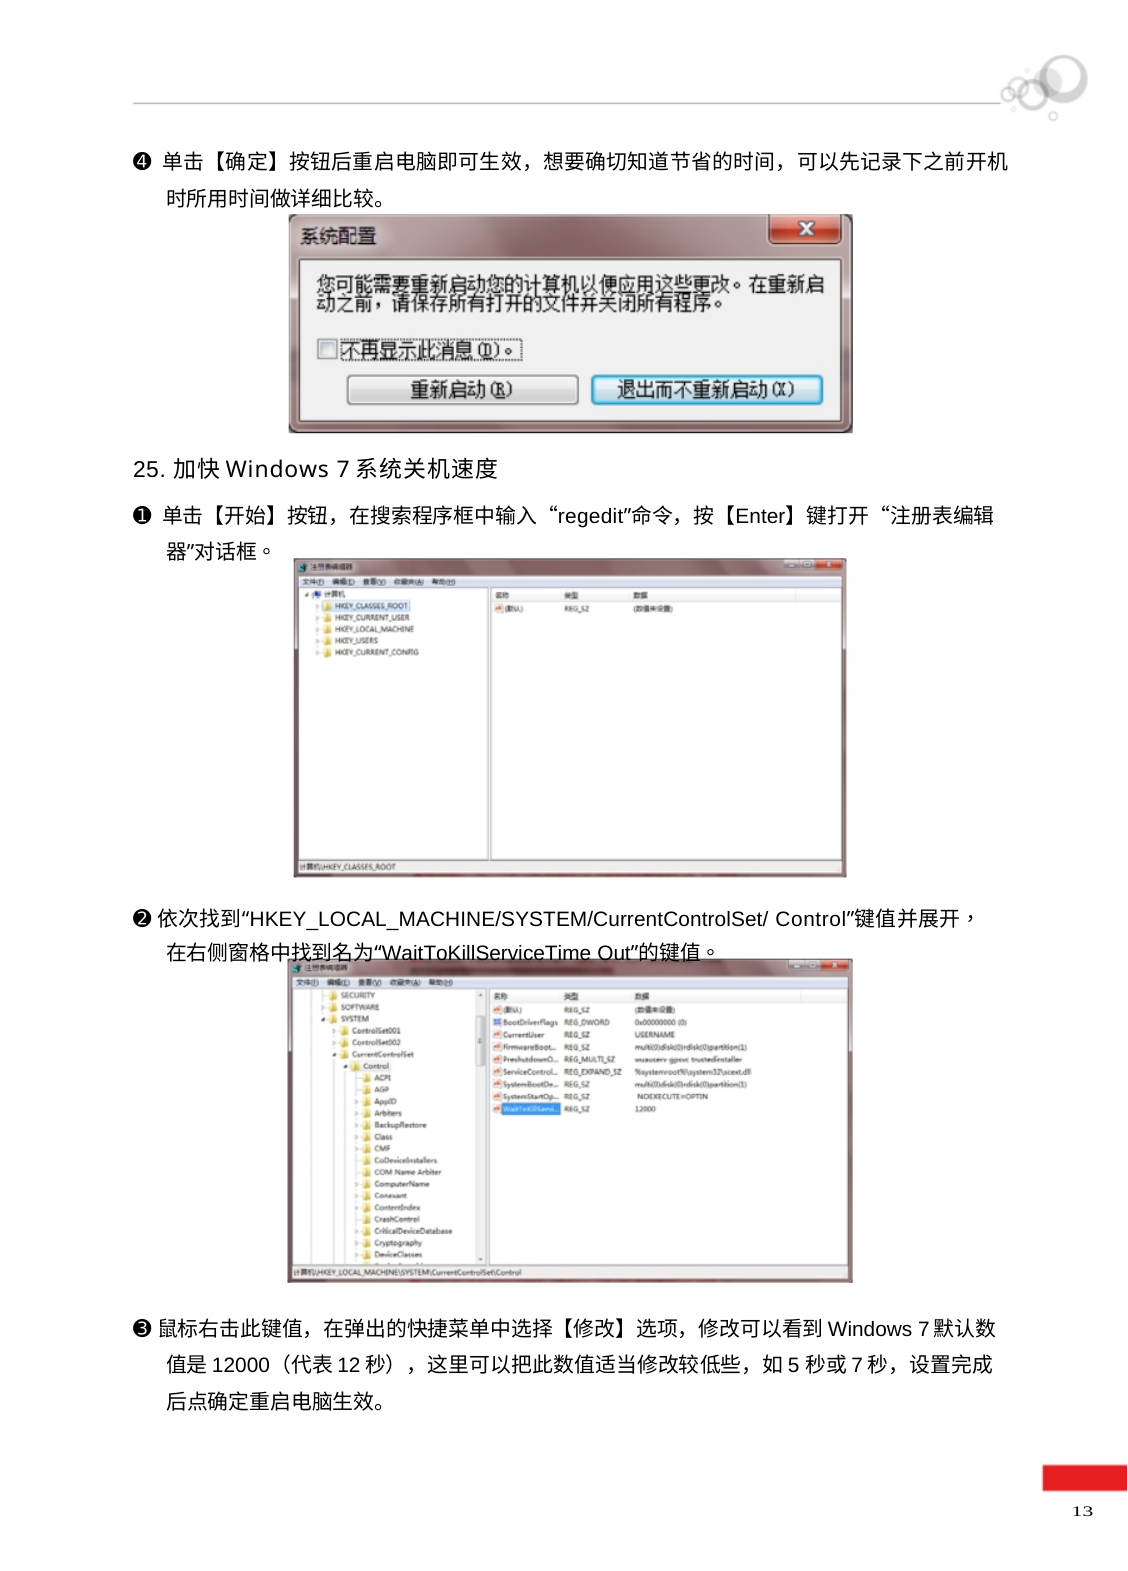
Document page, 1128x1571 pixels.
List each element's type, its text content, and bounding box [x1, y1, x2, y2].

text ➋ 依次找到“HKEY_LOCAL_MACHINE/SYSTEM/CurrentControlSet/ Control”键值并展开， [133, 904, 1127, 932]
text ➌ 鼠标右击此键值，在弹出的快捷菜单中选择【修改】选项，修改可以看到Windows 7默认数值是12000（代表12秒），这里可以把此数值适当修改较低些，如5秒或7秒，设置完成后点确定重启电脑生效。 [133, 1312, 1007, 1415]
text 器”对话框。 [166, 537, 1127, 566]
text 在右侧窗格中找到名为“WaitToKillServiceTime Out”的键值。 [166, 938, 1127, 967]
text ➍ 单击【确定】按钮后重启电脑即可生效，想要确切知道节省的时间，可以先记录下之前开机 [133, 145, 1127, 176]
text ➊ 单击【开始】按钮，在搜索程序框中输入“regedit”命令，按【Enter】键打开“注册表编辑 [133, 499, 1127, 530]
picture [0, 0, 1128, 1571]
text 时所用时间做详细比较。 [166, 182, 1127, 212]
text 25. 加快Windows 7系统关机速度 [133, 451, 1127, 485]
text 13 [1071, 1502, 1127, 1519]
